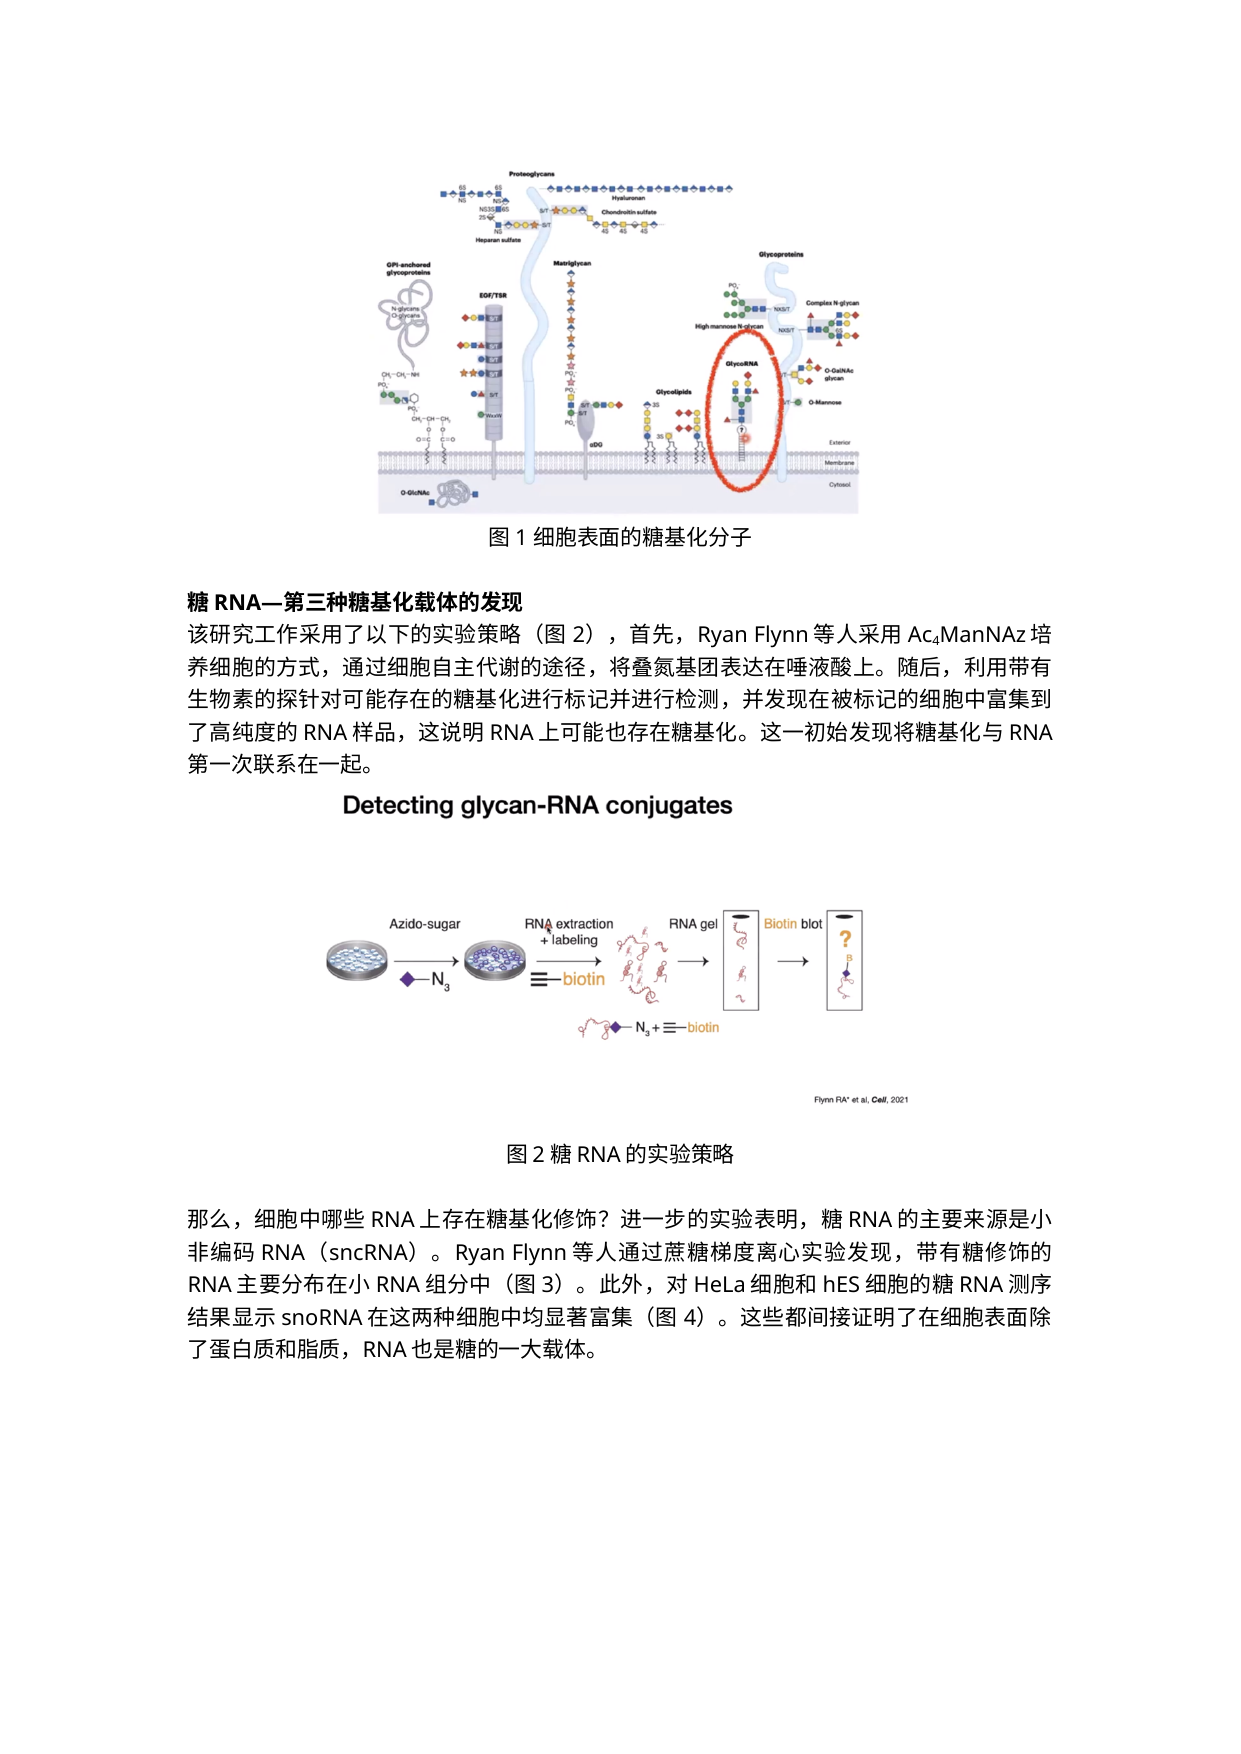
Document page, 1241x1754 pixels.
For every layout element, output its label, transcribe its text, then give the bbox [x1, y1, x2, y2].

text 那么，细胞中哪些RNA上存在糖基化修饰？进一步的实验表明，糖RNA的主要来源是小非编码RNA（sncRNA）。Ryan Flynn等人通过蔗糖梯度离心实验发现，带有糖修饰的RNA主要分布在小RNA组分中（图3）。此外，对HeLa细胞和hES细胞的糖RNA测序结果显示snoRNA在这两种细胞中均显著富集（图4）。这些都间接证明了在细胞表面除了蛋白质和脂质，RNA也是糖的一大载体。 [187, 1202, 1053, 1364]
text 糖RNA—第三种糖基化载体的发现 [187, 584, 1053, 617]
text 图1 细胞表面的糖基化分子 [187, 519, 1053, 552]
picture [368, 162, 872, 518]
picture [325, 779, 916, 1108]
text 该研究工作采用了以下的实验策略（图2），首先，Ryan Flynn等人采用Ac4ManNAz培养细胞的方式，通过细胞自主代谢的途径，将叠氮基团表达在唾液酸上。随后，利用带有生物素的探针对可能存在的糖基化进行标记并进行检测，并发现在被标记的细胞中富集到了高纯度的RNA样品，这说明RNA上可能也存在糖基化。这一初始发现将糖基化与RNA第一次联系在一起。 [187, 617, 1053, 779]
text 图2 糖RNA的实验策略 [187, 1137, 1053, 1169]
